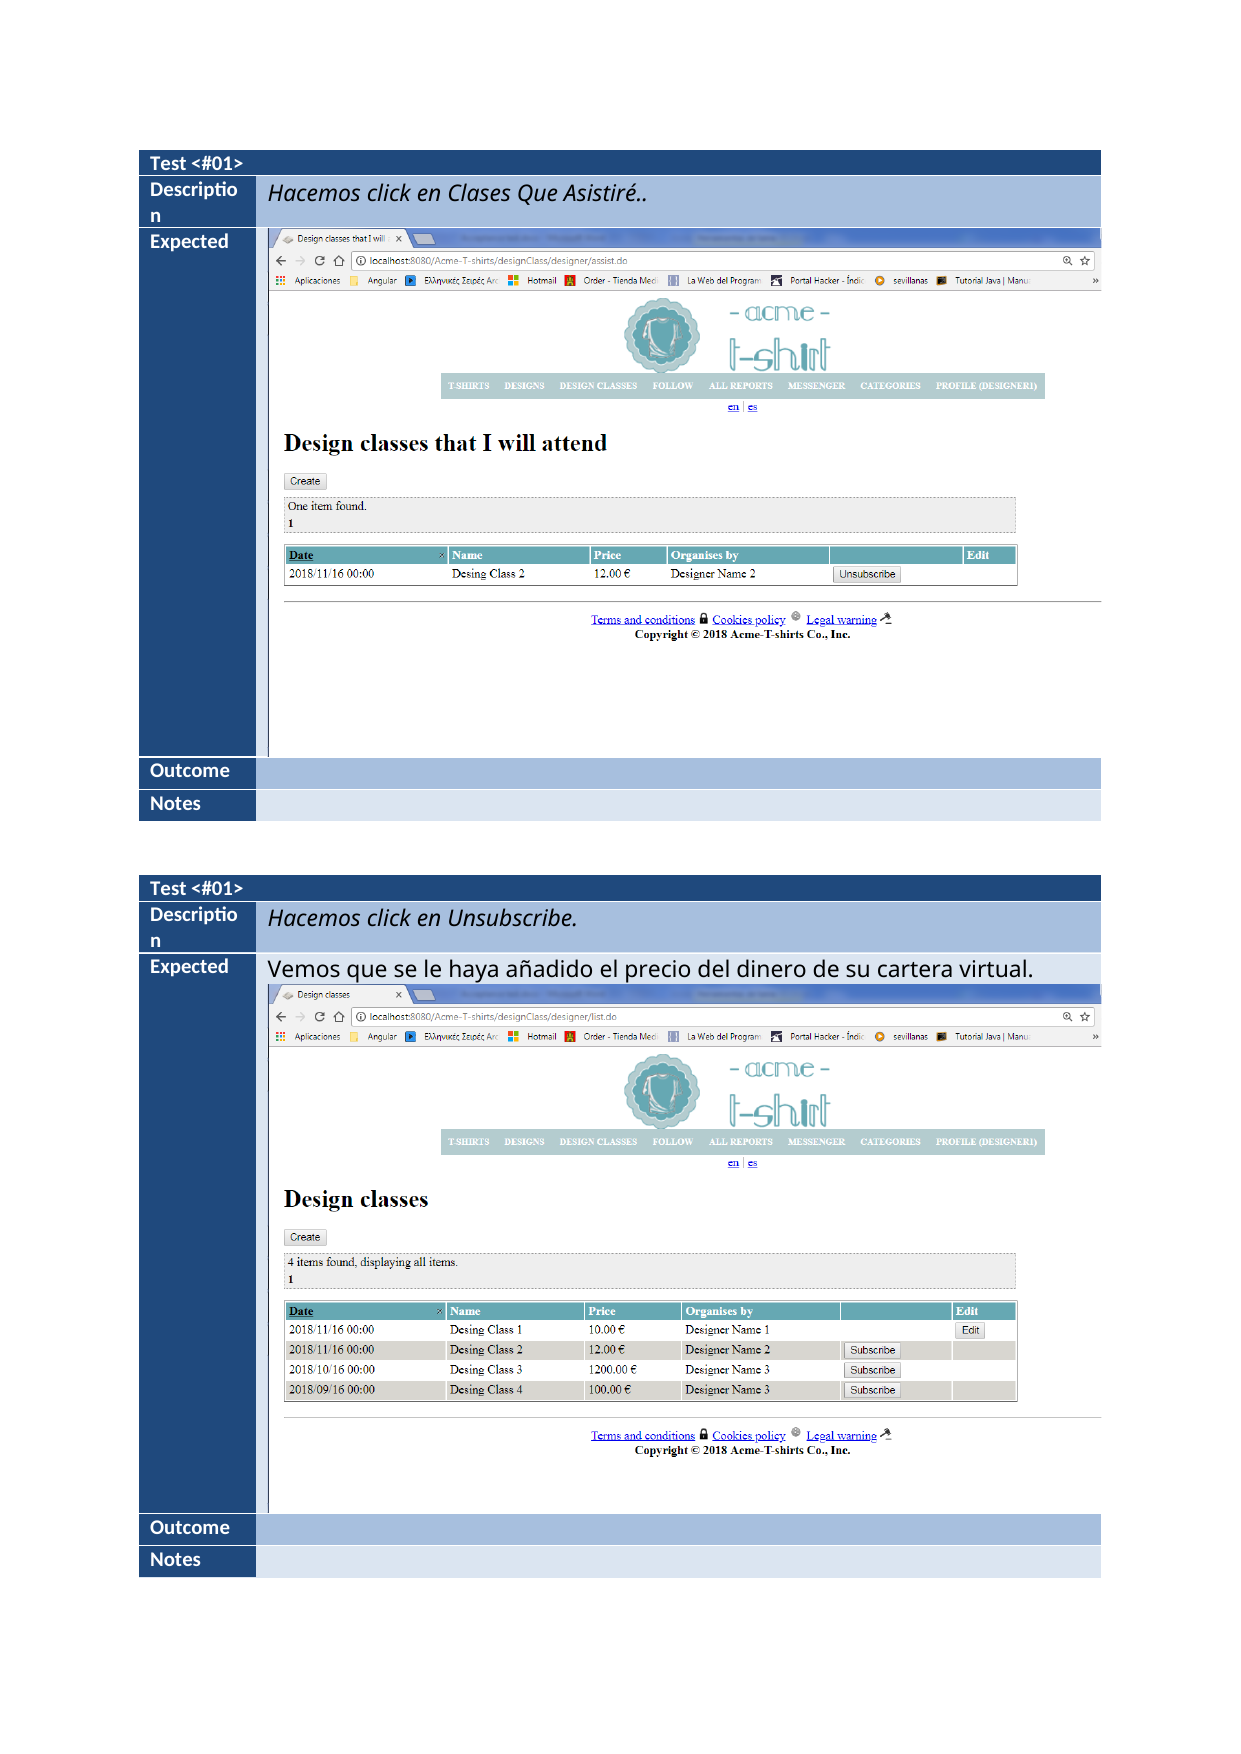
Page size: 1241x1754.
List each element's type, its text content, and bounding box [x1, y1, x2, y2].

table_cell [256, 1514, 1101, 1545]
picture [267, 228, 1102, 757]
table_cell [256, 790, 1101, 821]
table_cell Hacemos click en Unsubscribe. [256, 902, 1101, 952]
picture [267, 984, 1102, 1513]
table_cell Notes [139, 1546, 256, 1577]
table_cell Description [139, 176, 256, 227]
table_cell Outcome [139, 758, 256, 789]
table_cell Expected [139, 954, 256, 1513]
table_header Test <#01> [139, 150, 1101, 175]
table_cell Vemos que se le haya añadido el precio del dinero de su cartera virtual. [256, 954, 1101, 1513]
table_cell Expected [139, 228, 256, 756]
table_cell Outcome [139, 1514, 256, 1545]
table_cell Description [139, 902, 256, 952]
table_cell Hacemos click en Clases Que Asistiré.. [256, 176, 1101, 227]
table_cell [256, 758, 1101, 789]
table_cell [256, 228, 267, 756]
table_cell [256, 1546, 1101, 1577]
table_header Test <#01> [139, 875, 1101, 901]
table_cell Notes [139, 790, 256, 821]
